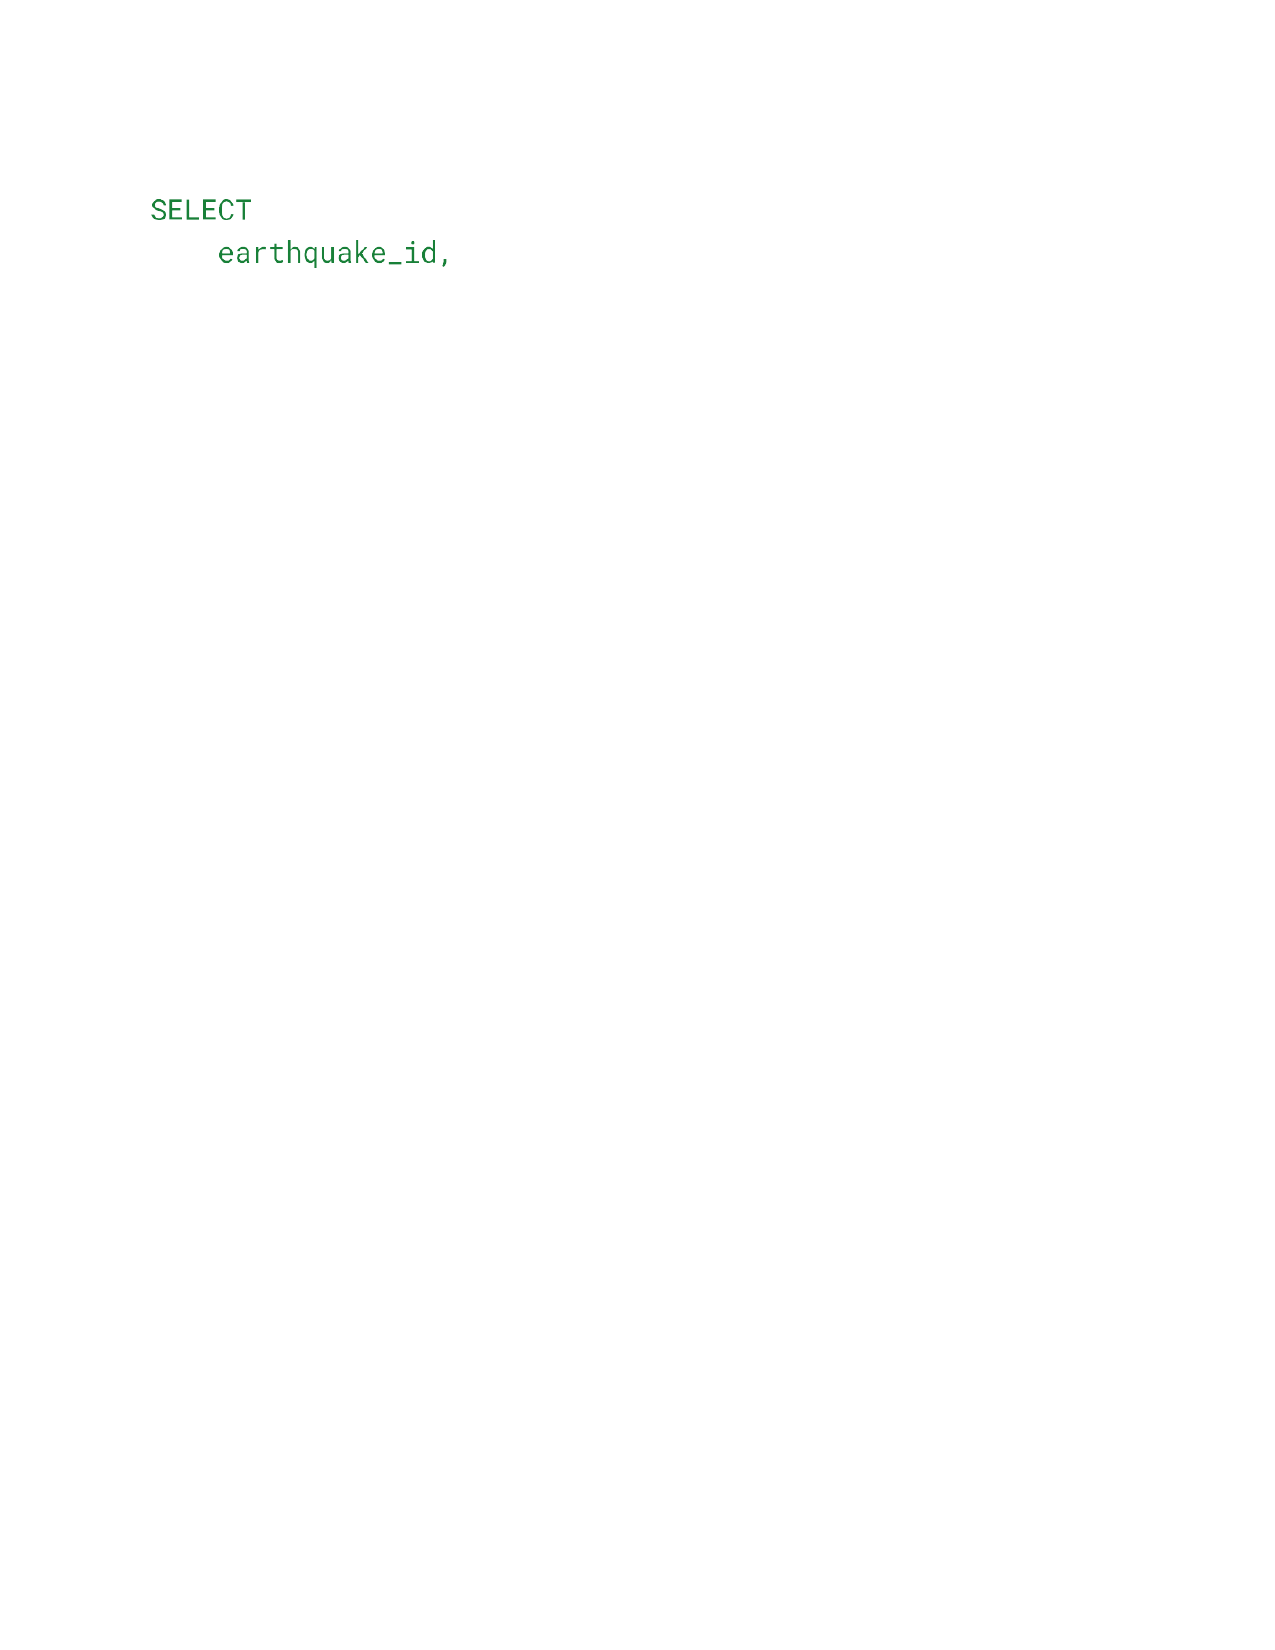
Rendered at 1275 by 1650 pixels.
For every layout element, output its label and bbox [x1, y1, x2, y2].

picture [151, 199, 166, 220]
picture [219, 199, 251, 220]
picture [422, 240, 435, 263]
picture [406, 241, 419, 263]
picture [219, 240, 385, 268]
